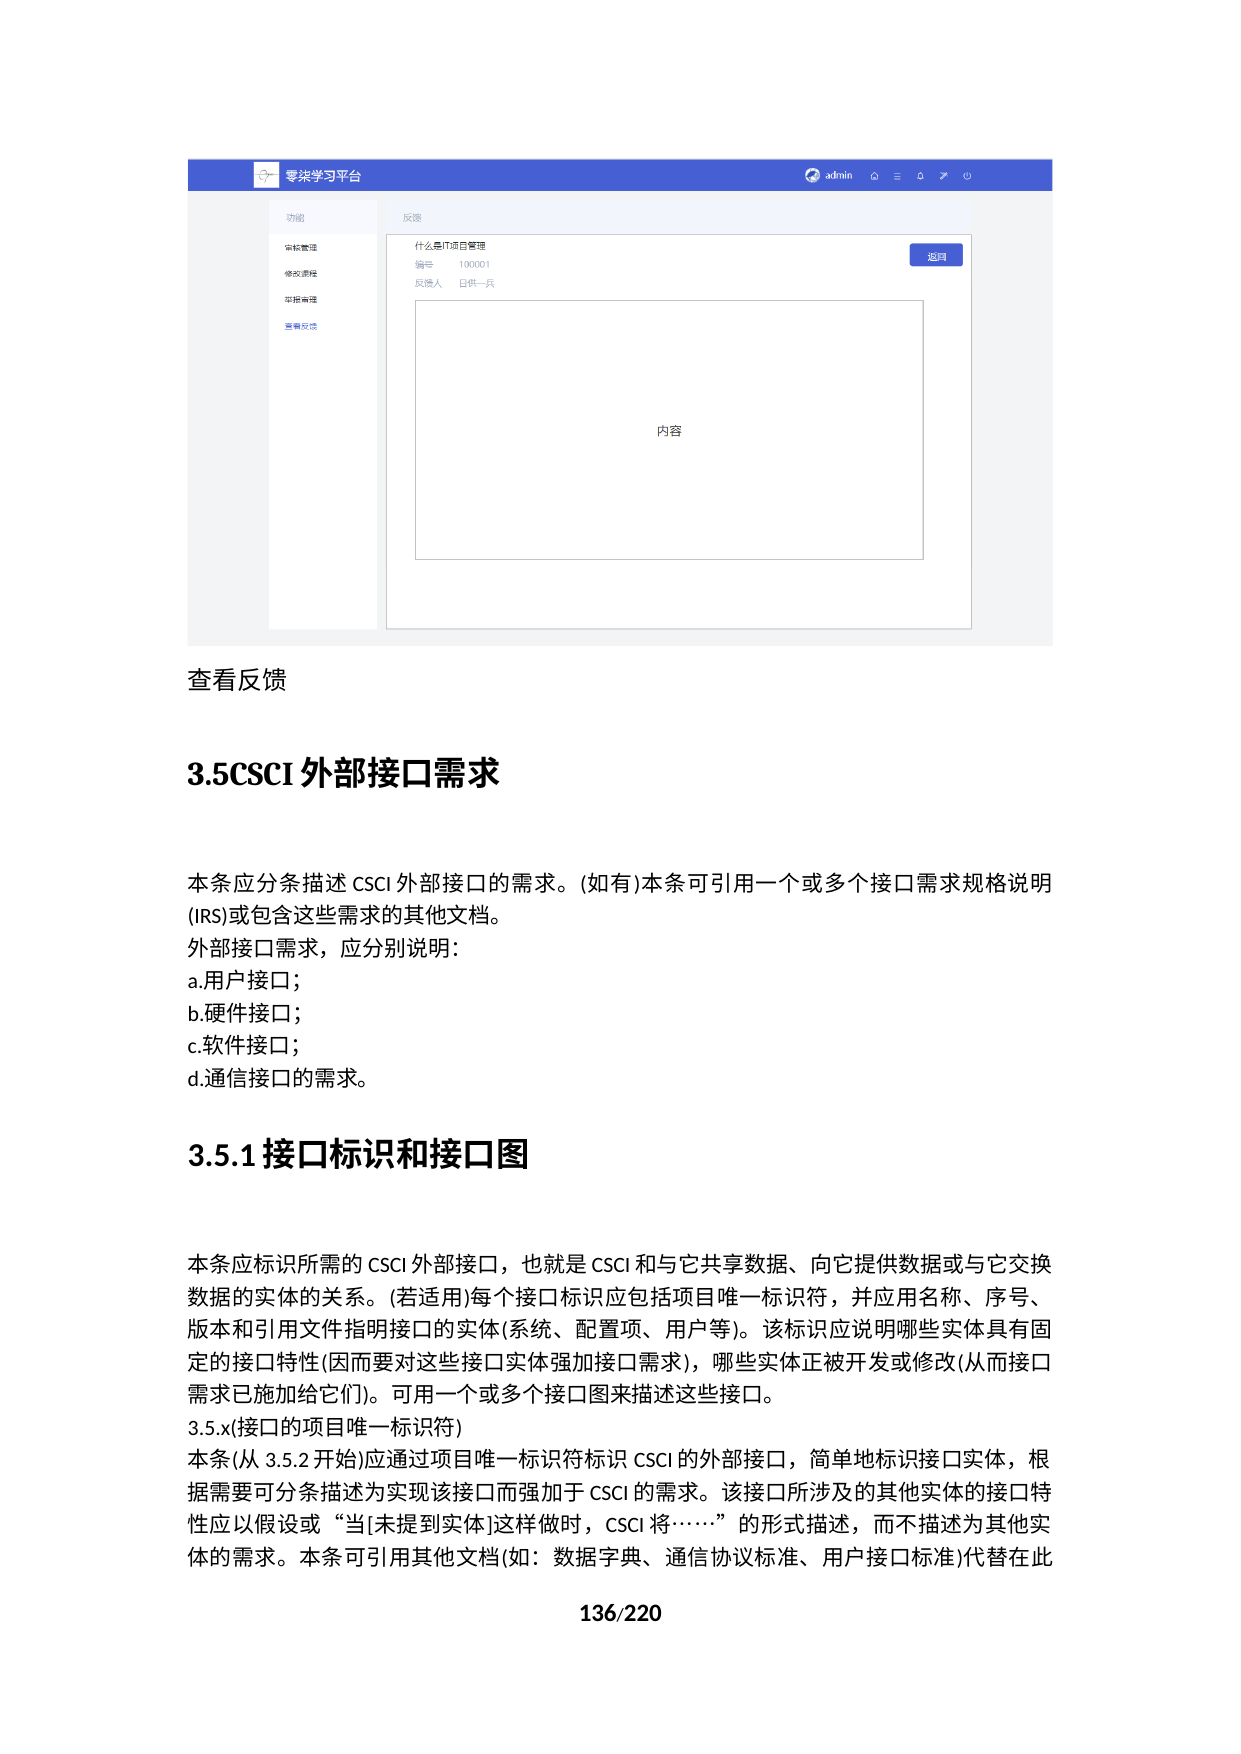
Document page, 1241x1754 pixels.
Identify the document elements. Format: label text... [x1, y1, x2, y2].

text 本条应分条描述CSCI外部接口的需求。(如有)本条可引用一个或多个接口需求规格说明(IRS)或包含这些需求的其他文档。 [187, 865, 1053, 930]
text 本条应标识所需的CSCI外部接口，也就是CSCI和与它共享数据、向它提供数据或与它交换数据的实体的关系。(若适用)每个接口标识应包括项目唯一标识符，并应用名称、序号、版本和引用文件指明接口的实体(系统、配置项、用户等)。该标识应说明哪些实体具有固定的接口特性(因而要对这些接口实体强加接口需求)，哪些实体正被开发或修改(从而接口需求已施加给它们)。可用一个或多个接口图来描述这些接口。 [187, 1247, 1053, 1409]
text c.软件接口； [187, 1028, 1053, 1060]
text 查看反馈 [187, 646, 1053, 711]
subtitle 3.5CSCI外部接口需求 [187, 738, 1053, 803]
text d.通信接口的需求。 [187, 1060, 1053, 1093]
text 3.5.x(接口的项目唯一标识符) [187, 1409, 1053, 1442]
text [187, 1442, 1053, 1572]
text b.硬件接口； [187, 995, 1053, 1028]
text a.用户接口； [187, 963, 1053, 995]
text 外部接口需求，应分别说明： [187, 930, 1053, 963]
subtitle 3.5.1接口标识和接口图 [187, 1120, 1053, 1185]
picture [187, 158, 1053, 646]
